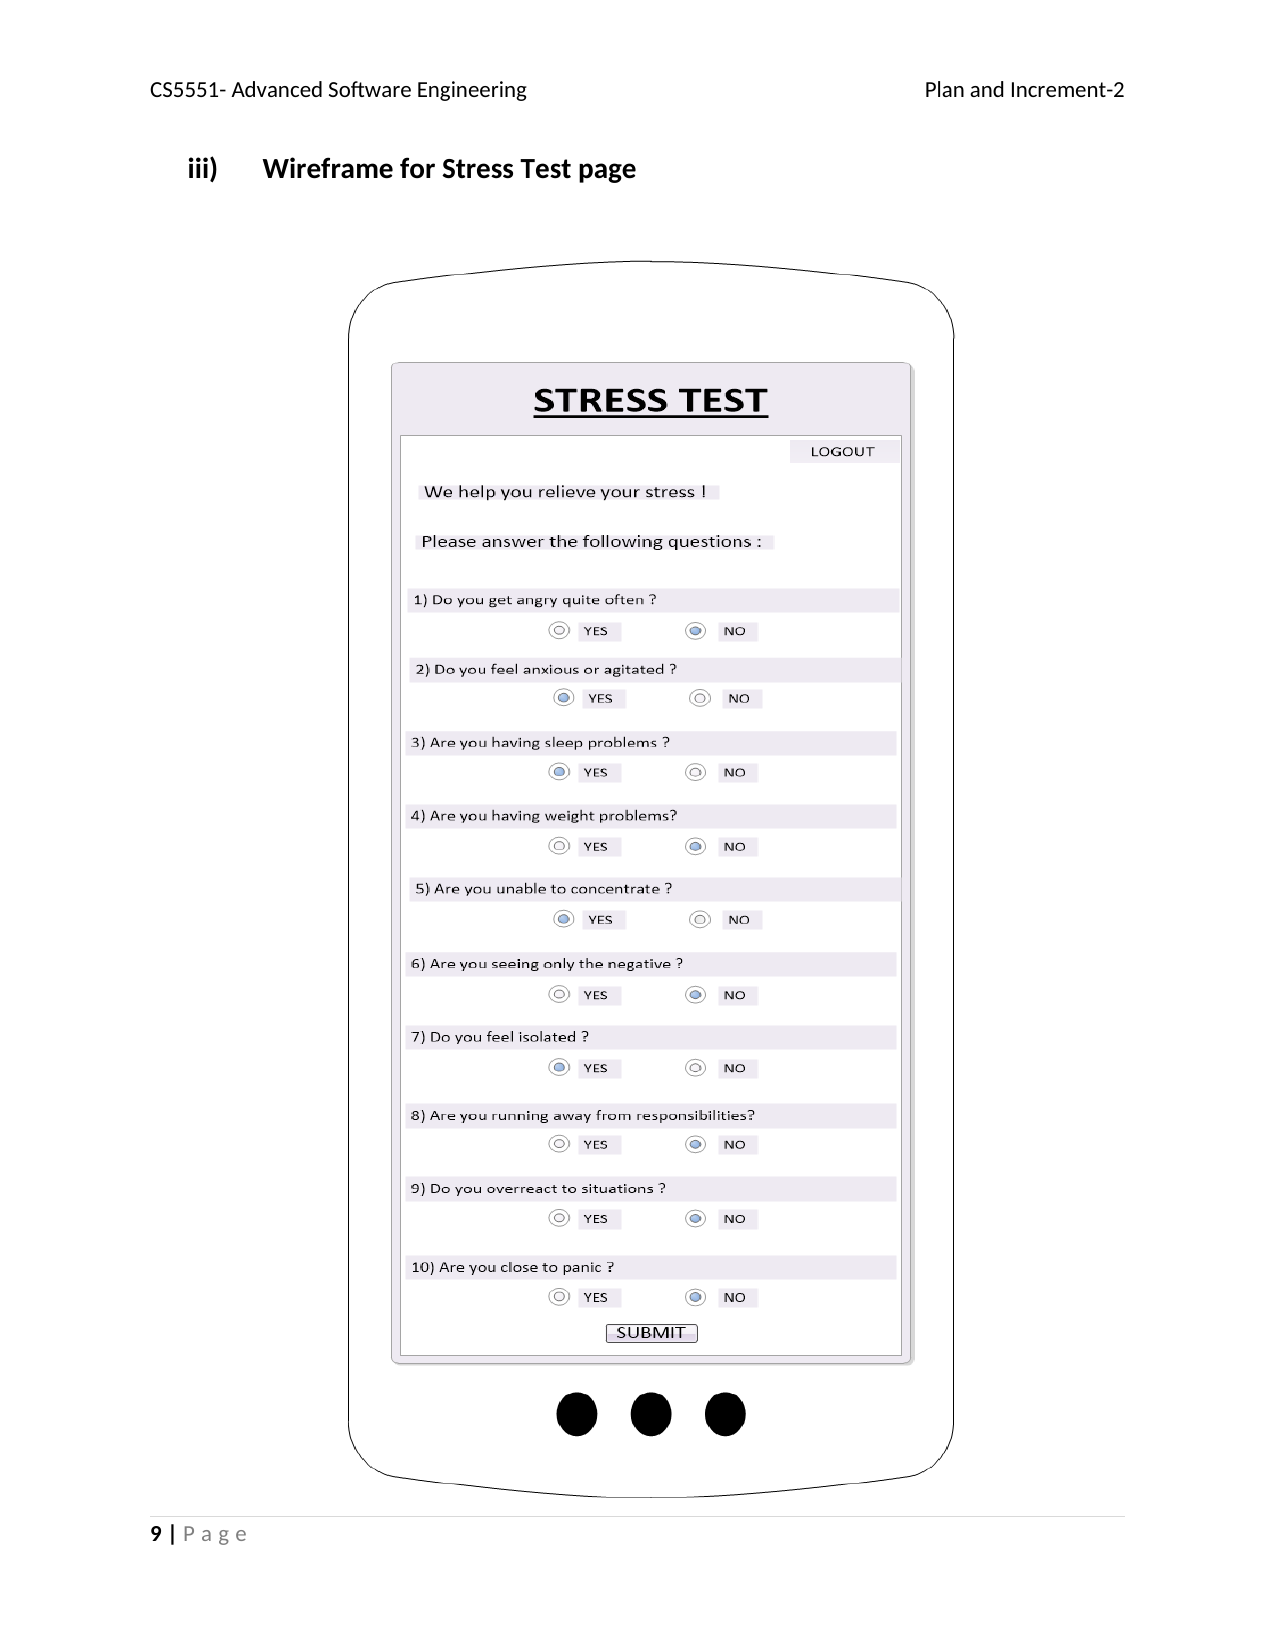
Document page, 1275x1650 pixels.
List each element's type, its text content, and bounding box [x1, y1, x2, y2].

picture [347, 260, 955, 1498]
list Wireframe for Stress Test page [187, 150, 1125, 186]
